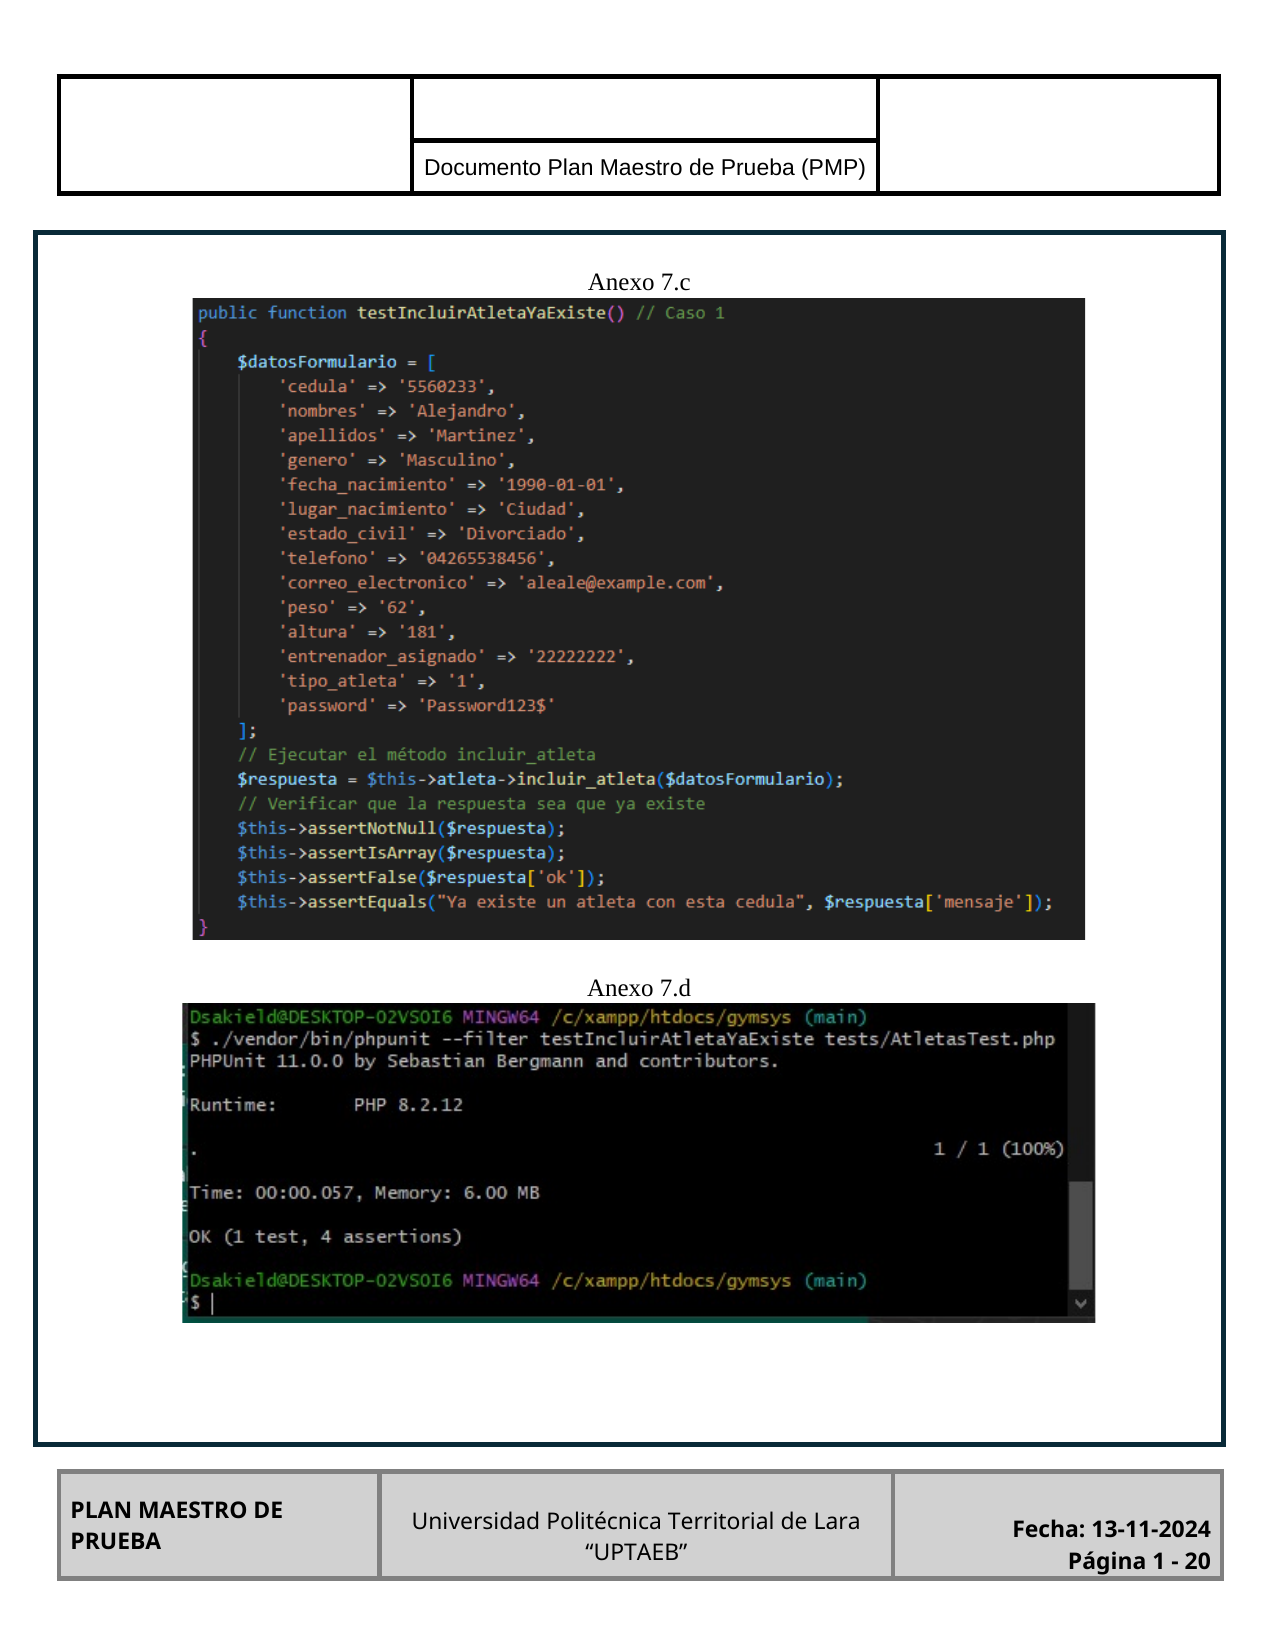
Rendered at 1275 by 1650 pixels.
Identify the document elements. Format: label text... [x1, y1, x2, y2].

picture [192, 298, 1086, 940]
text Anexo 7.d [97, 973, 1181, 1002]
picture [182, 1003, 1096, 1323]
text Anexo 7.c [97, 267, 1181, 296]
